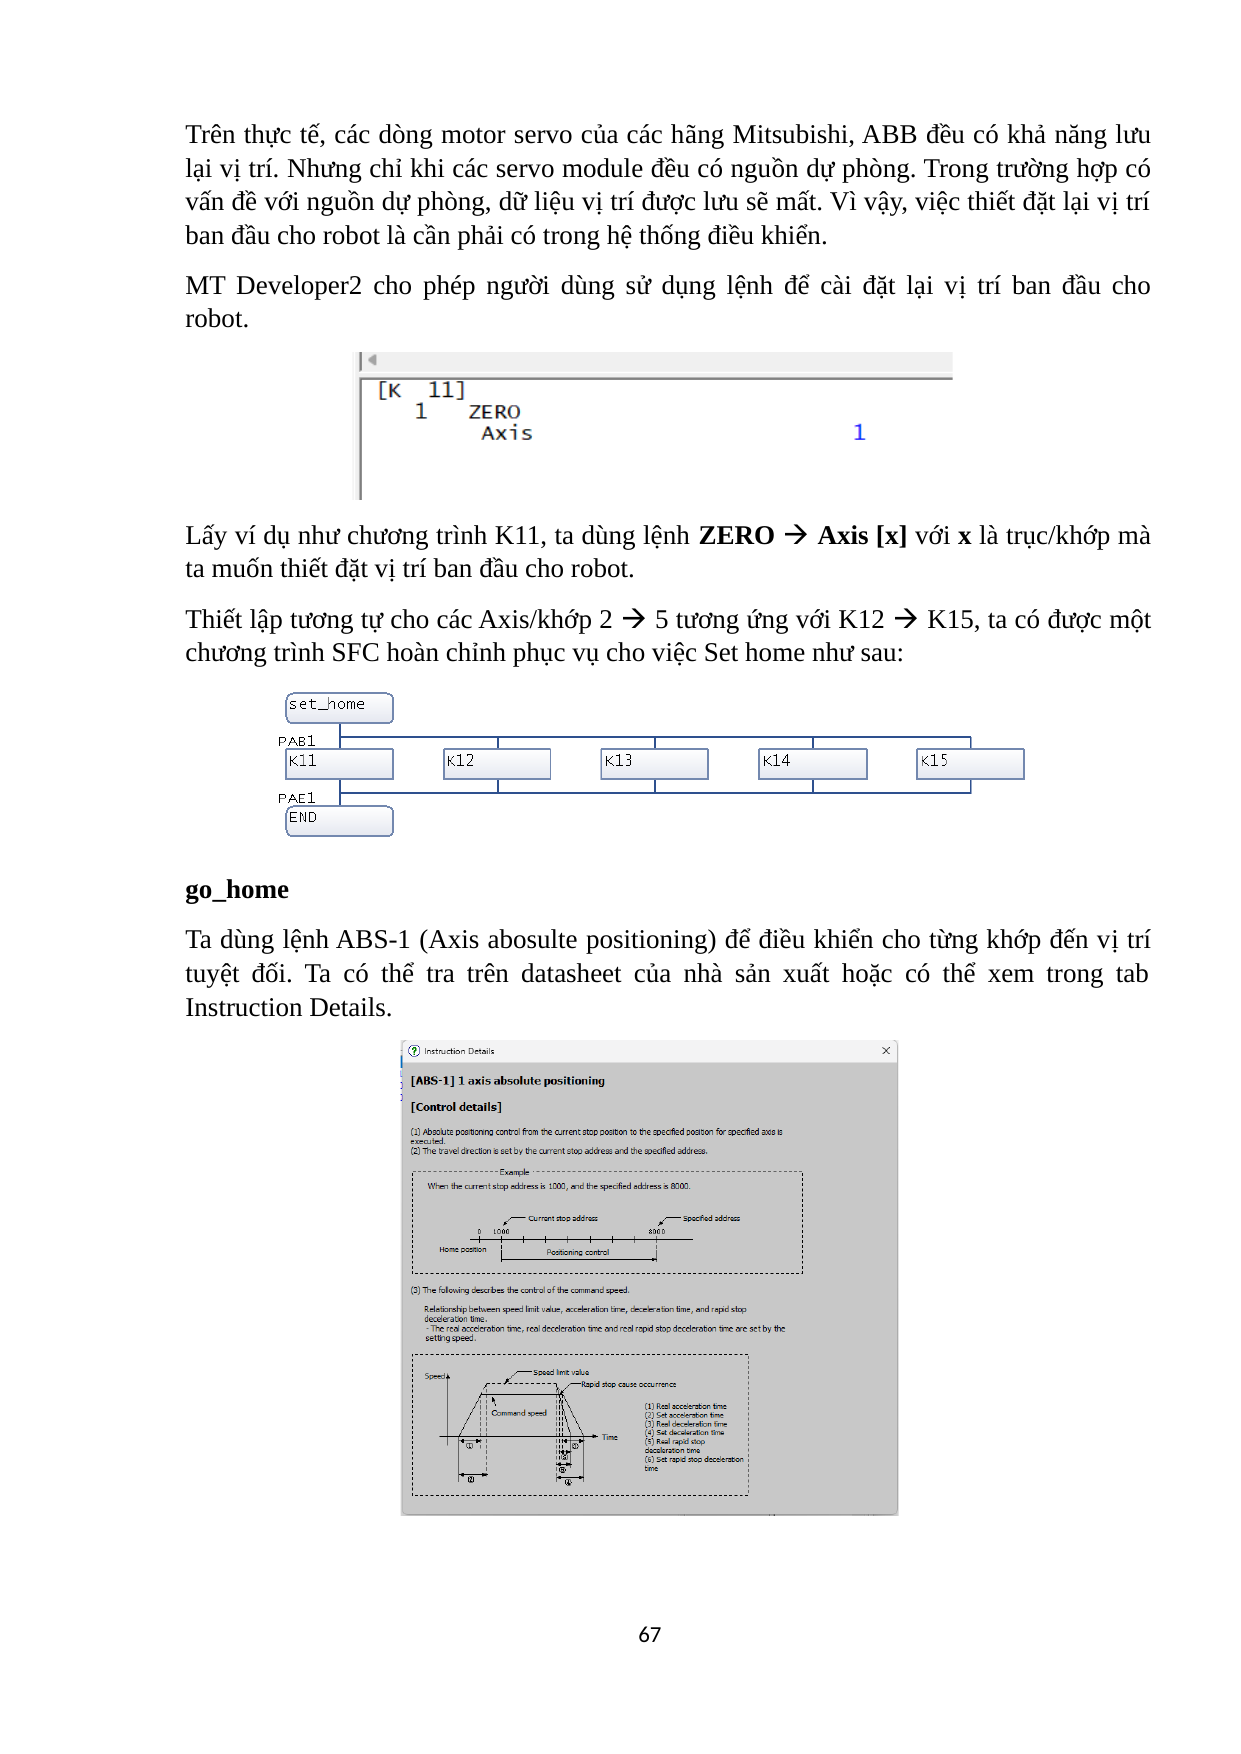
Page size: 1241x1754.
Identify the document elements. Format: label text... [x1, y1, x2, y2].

picture [346, 352, 953, 500]
text Trên thực tế, các dòng motor servo của các hãng Mitsubishi, ABB đều có khả năng lưu lại vị trí. Nhưng chỉ khi các servo module đều có nguồn dự phòng. Trong trường hợp có vấn đề với nguồn dự phòng, dữ liệu vị trí được lưu sẽ mất. Vì vậy, việc thiết đặt lại vị trí ban đầu cho robot là cần phải có trong hệ thống điều khiển. [185, 118, 1152, 250]
text go_home [185, 873, 1152, 904]
text Lấy ví dụ như chương trình K11, ta dùng lệnh ZERO Axis [x] với x là trục/khớp mà ta muốn thiết đặt vị trí ban đầu cho robot. [185, 519, 1152, 584]
picture [400, 1040, 899, 1516]
text Ta dùng lệnh ABS-1 (Axis abosulte positioning) để điều khiển cho từng khớp đến vị trí tuyệt đối. Ta có thể tra trên datasheet của nhà sản xuất hoặc có thể xem trong tab Instruction Details. [185, 923, 1152, 1022]
text Thiết lập tương tự cho các Axis/khớp 2 5 tương ứng với K12 K15, ta có được một chương trình SFC hoàn chỉnh phục vụ cho việc Set home như sau: [185, 603, 1152, 667]
text MT Developer2 cho phép người dùng sử dụng lệnh để cài đặt lại vị trí ban đầu cho robot. [185, 269, 1152, 334]
picture [254, 686, 1045, 855]
